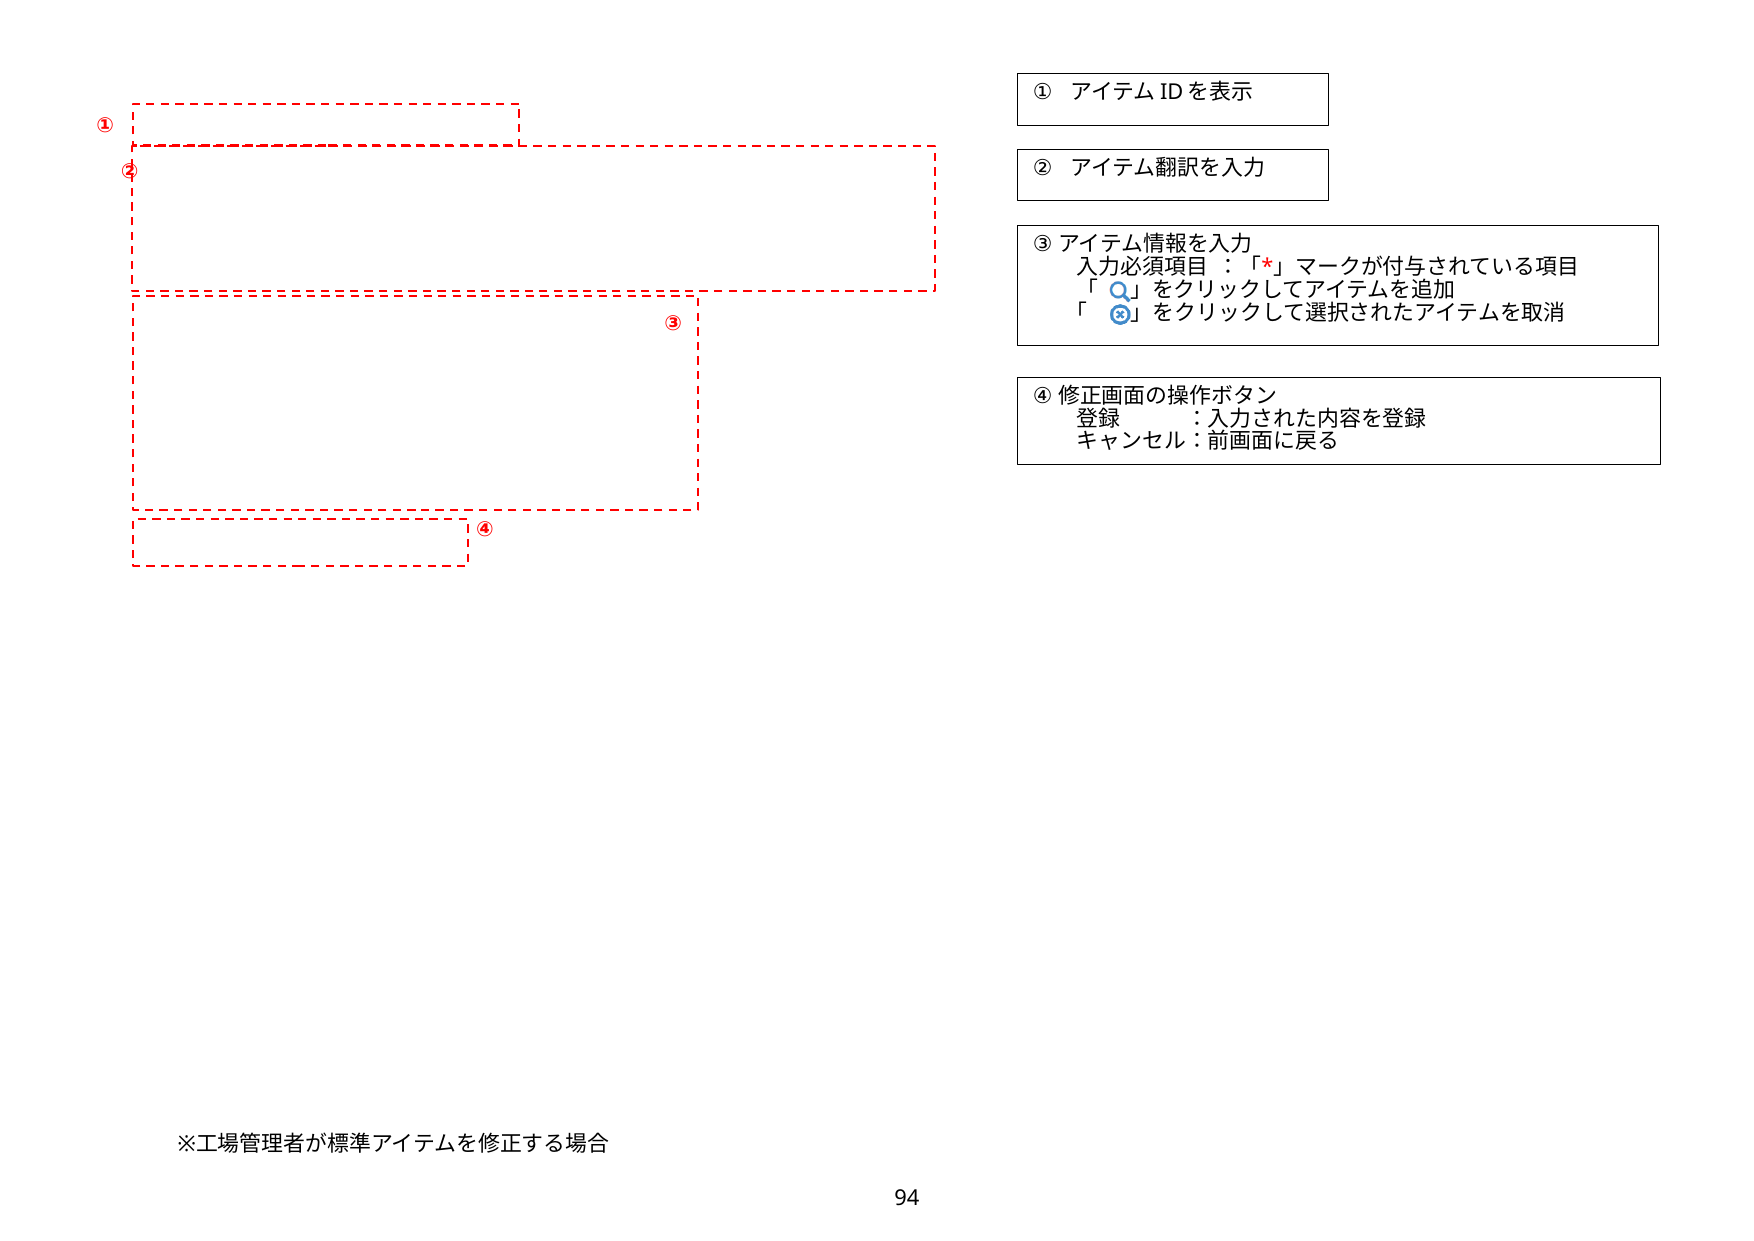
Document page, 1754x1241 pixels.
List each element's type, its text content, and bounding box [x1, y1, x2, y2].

picture [1103, 276, 1136, 326]
list ※工場管理者が標準アイテムを修正する場合 [177, 1112, 1695, 1171]
